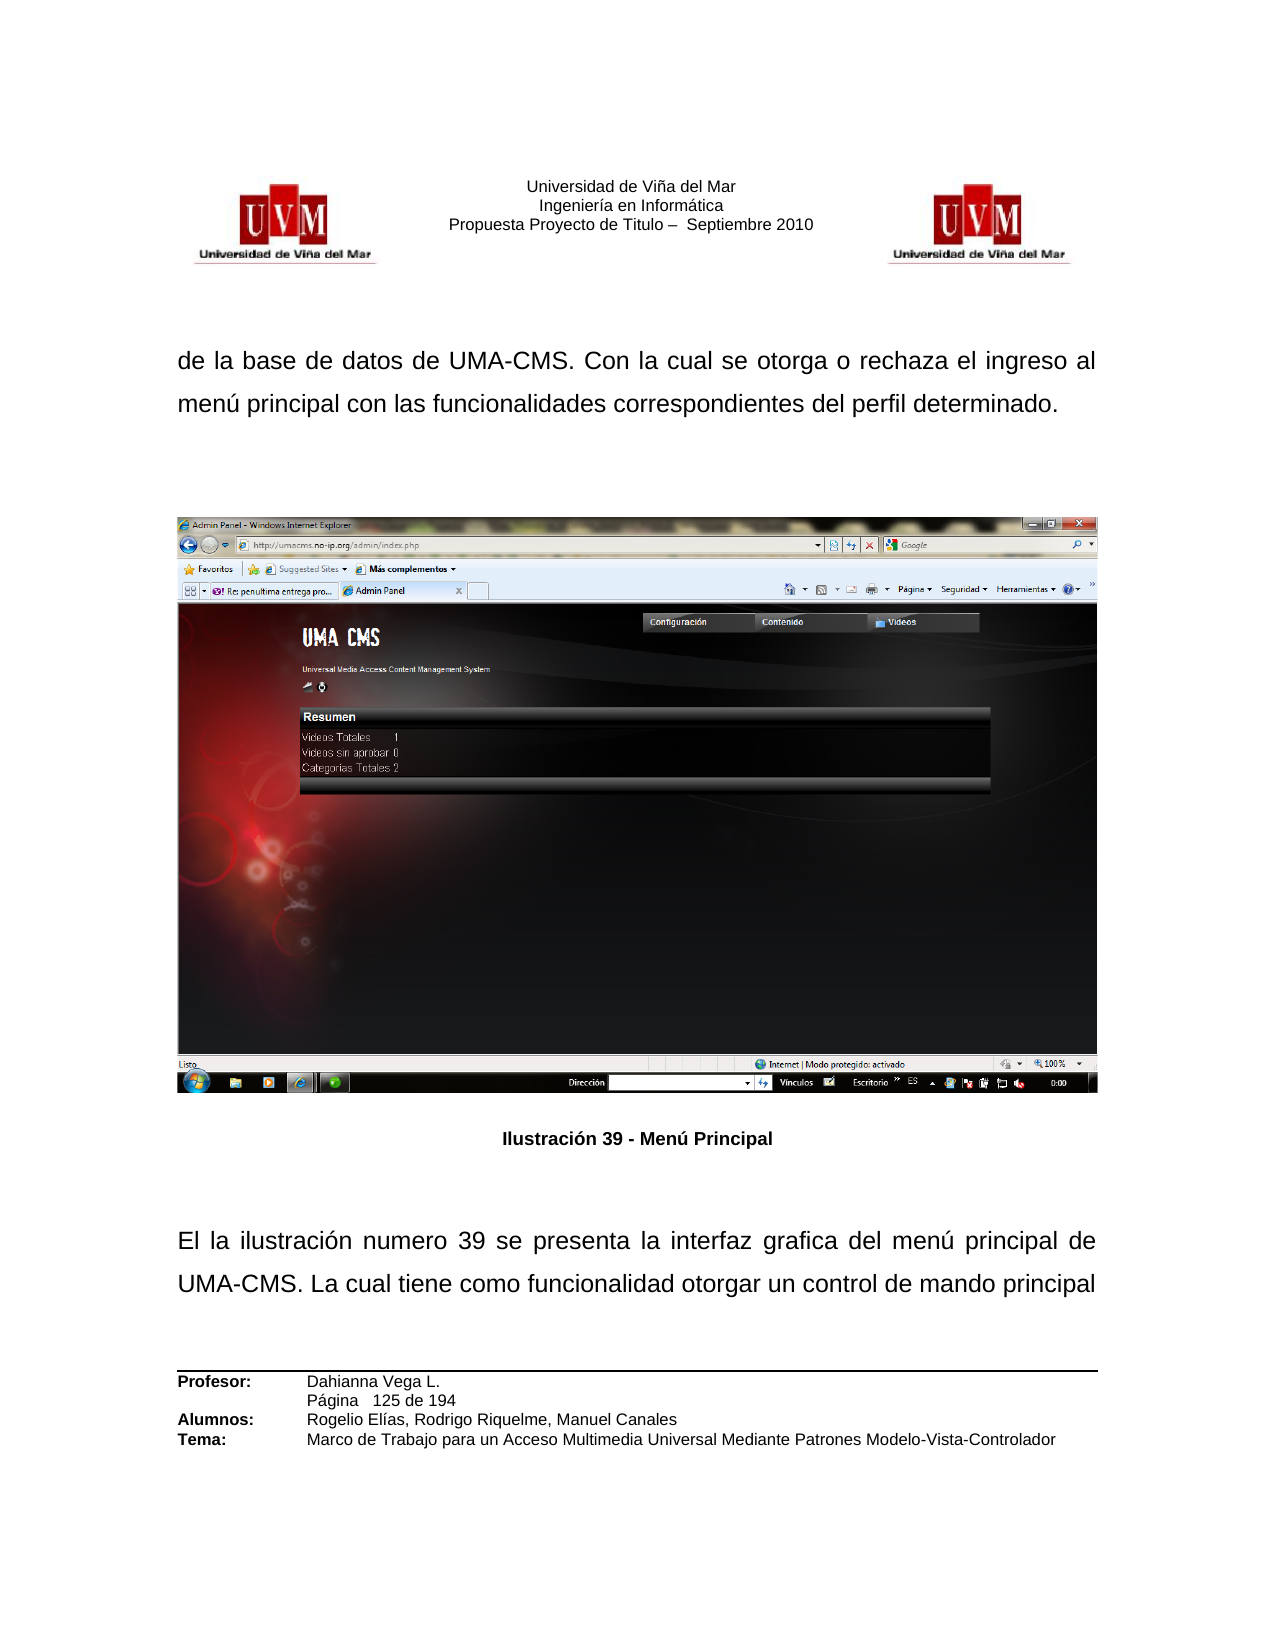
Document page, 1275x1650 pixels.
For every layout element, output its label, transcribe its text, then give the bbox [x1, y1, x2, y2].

picture [177, 176, 390, 267]
picture [871, 176, 1084, 267]
picture [177, 517, 1098, 1093]
text Ilustración 39 - Menú Principal [177, 1128, 1098, 1149]
